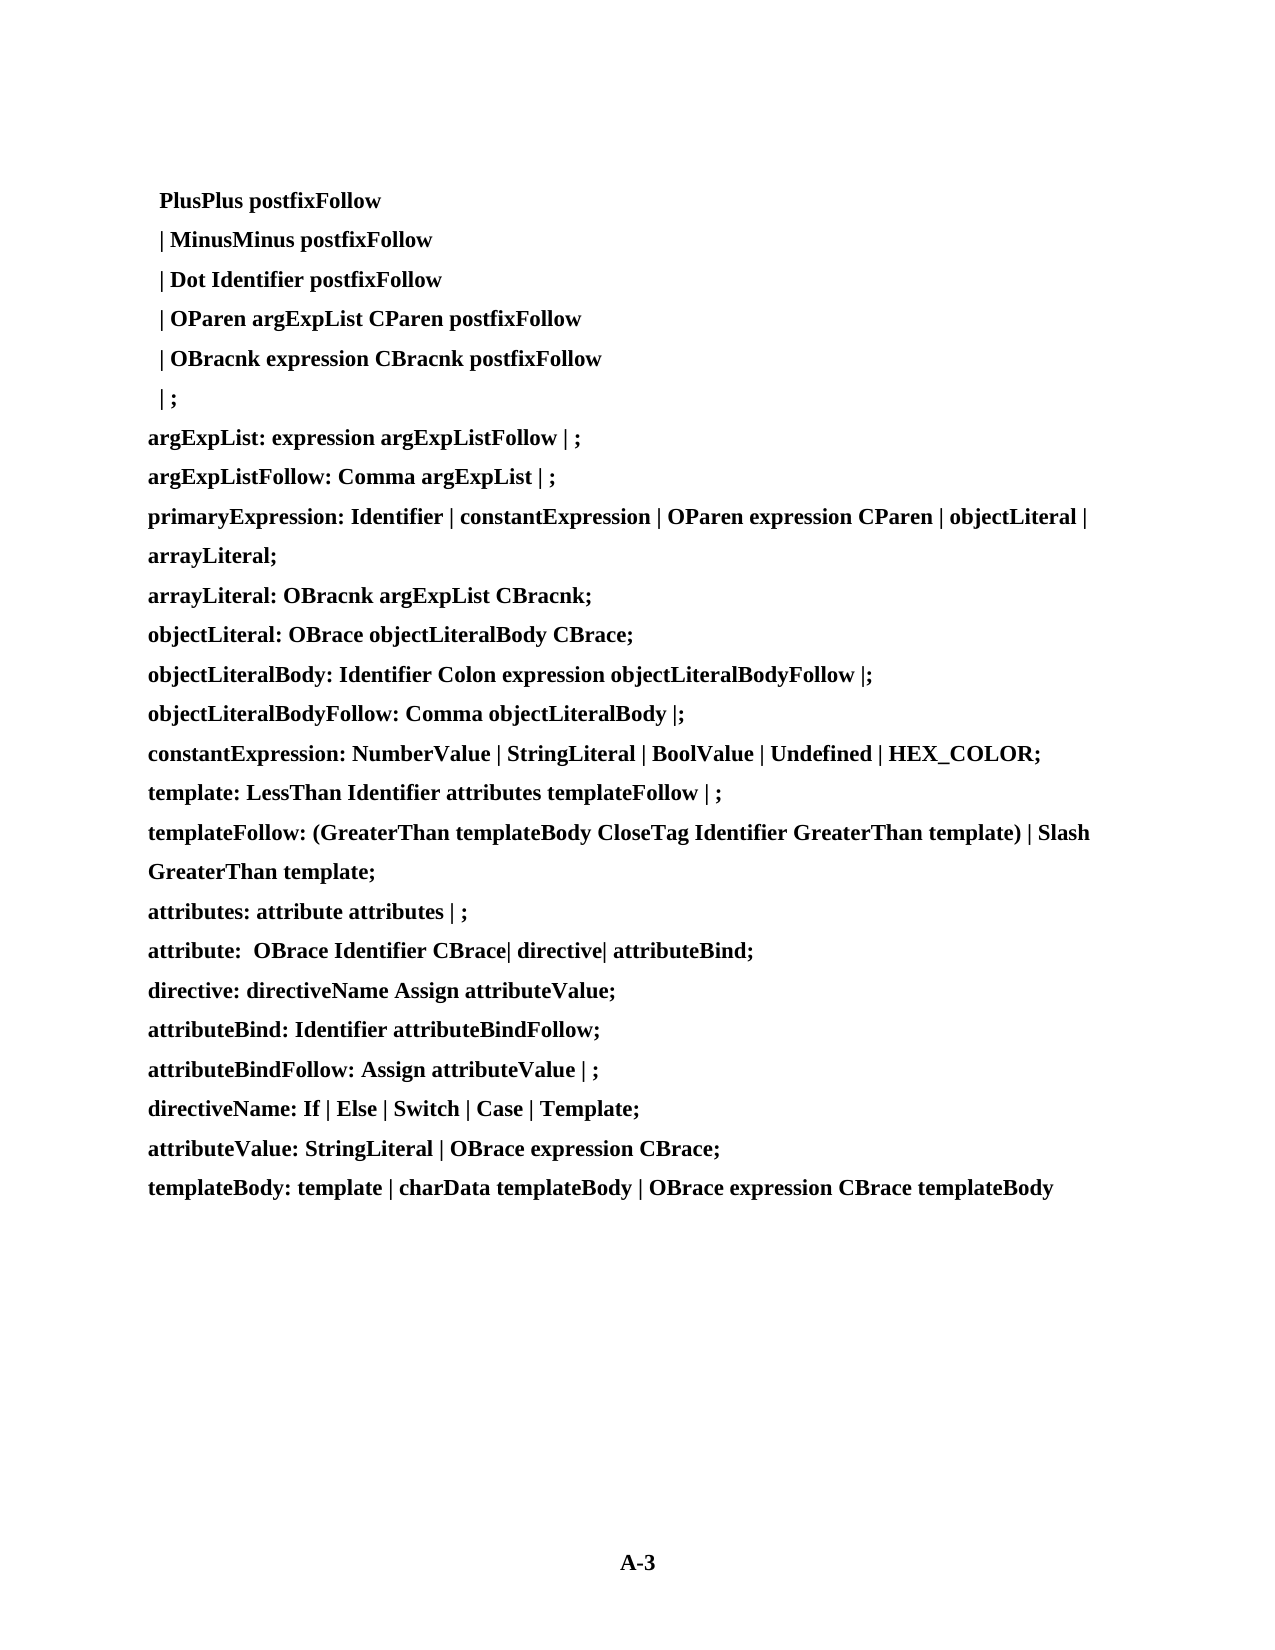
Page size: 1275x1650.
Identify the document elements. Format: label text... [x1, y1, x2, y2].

text template: LessThan Identifier attributes templateFollow | ; [148, 779, 1127, 806]
text argExpList: expression argExpListFollow | ; [148, 424, 1127, 450]
text | OBracnk expression CBracnk postfixFollow [148, 345, 1127, 371]
text attributes: attribute attributes | ; [148, 898, 1127, 924]
text templateFollow: (GreaterThan templateBody CloseTag Identifier GreaterThan template) | Slash GreaterThan template; [148, 819, 1127, 884]
text objectLiteralBody: Identifier Colon expression objectLiteralBodyFollow |; [148, 661, 1127, 687]
text directive: directiveName Assign attributeValue; [148, 977, 1127, 1003]
text | MinusMinus postfixFollow [148, 227, 1127, 253]
text directiveName: If | Else | Switch | Case | Template; [148, 1095, 1127, 1121]
text | OParen argExpList CParen postfixFollow [148, 306, 1127, 332]
text constantExpression: NumberValue | StringLiteral | BoolValue | Undefined | HEX_COLOR; [148, 740, 1127, 766]
text objectLiteralBodyFollow: Comma objectLiteralBody |; [148, 700, 1127, 727]
text attribute: OBrace Identifier CBrace| directive| attributeBind; [148, 937, 1127, 963]
text templateBody: template | charData templateBody | OBrace expression CBrace templateBody [148, 1174, 1127, 1200]
text attributeValue: StringLiteral | OBrace expression CBrace; [148, 1134, 1127, 1161]
text | Dot Identifier postfixFollow [148, 266, 1127, 292]
text primaryExpression: Identifier | constantExpression | OParen expression CParen | objectLiteral | arrayLiteral; [148, 503, 1127, 569]
text argExpListFollow: Comma argExpList | ; [148, 463, 1127, 490]
text | ; [148, 384, 1127, 411]
text attributeBindFollow: Assign attributeValue | ; [148, 1056, 1127, 1082]
text arrayLiteral: OBracnk argExpList CBracnk; [148, 582, 1127, 608]
text objectLiteral: OBrace objectLiteralBody CBrace; [148, 621, 1127, 648]
text PlusPlus postfixFollow [148, 187, 1127, 213]
text attributeBind: Identifier attributeBindFollow; [148, 1016, 1127, 1042]
